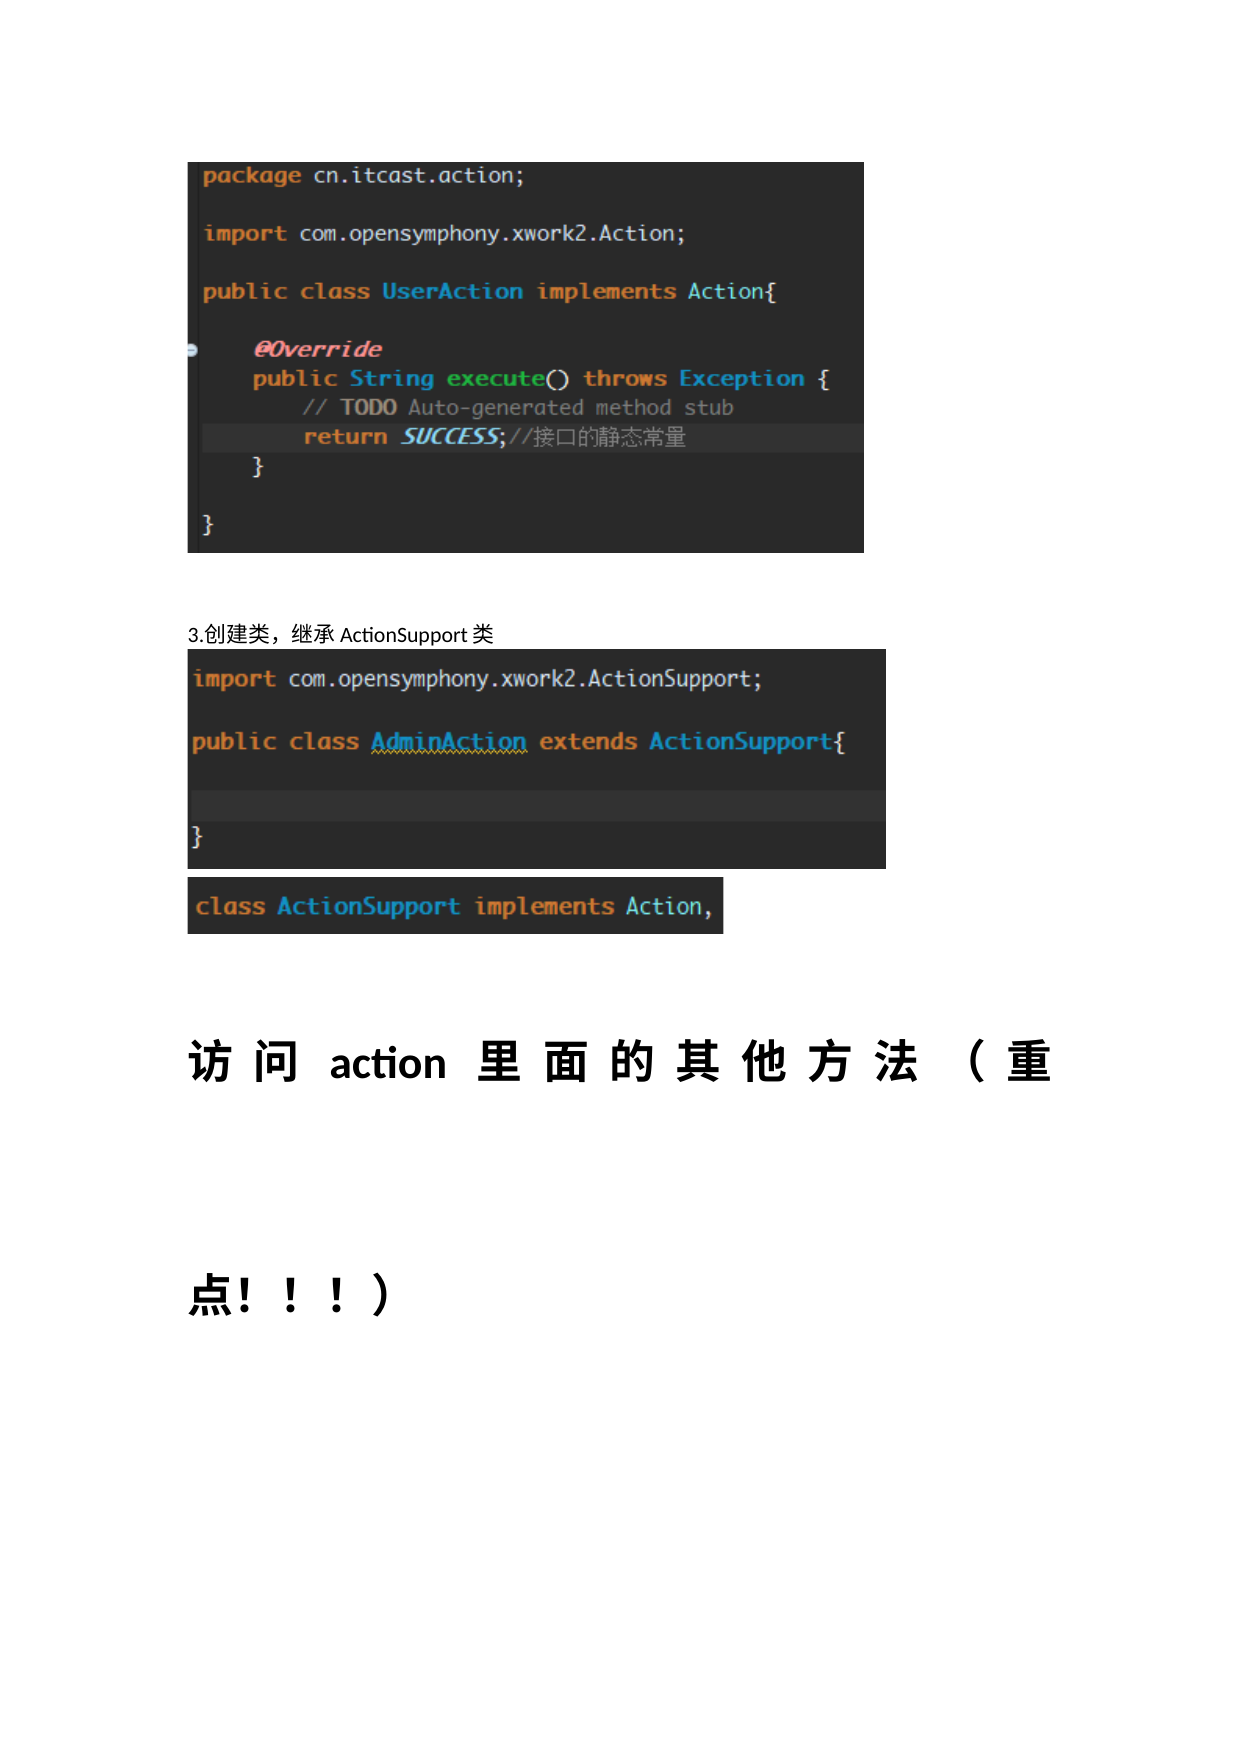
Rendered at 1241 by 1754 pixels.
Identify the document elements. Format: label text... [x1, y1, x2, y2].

list 创建类，继承ActionSupport类 [187, 617, 1053, 649]
picture [187, 877, 724, 934]
picture [187, 162, 864, 553]
subtitle 访问action里面的其他方法（重点！！！） [187, 1010, 1053, 1341]
picture [187, 649, 886, 869]
